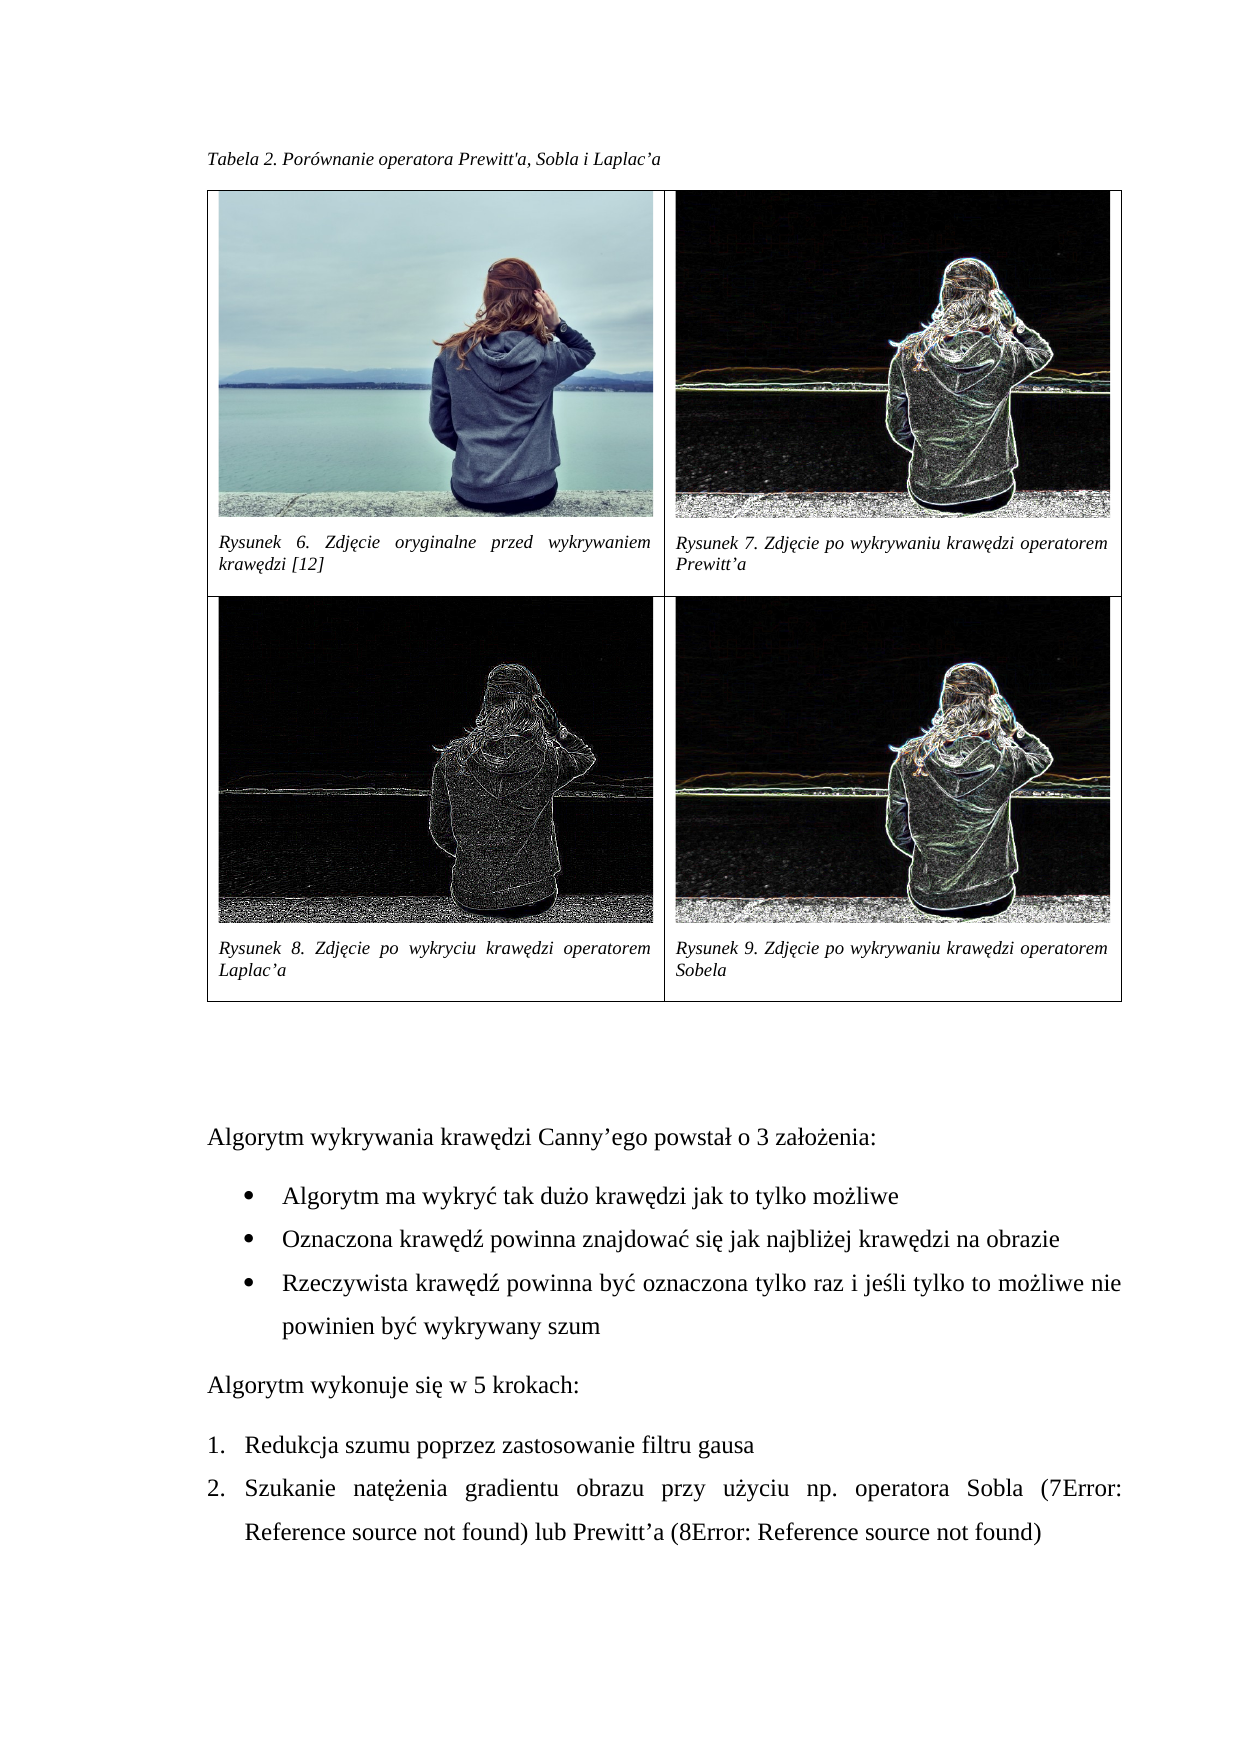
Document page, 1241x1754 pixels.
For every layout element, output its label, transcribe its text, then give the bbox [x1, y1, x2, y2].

list Algorytm ma wykryć tak dużo krawędzi jak to tylko możliwe [244, 1181, 1122, 1210]
text Tabela . Porównanie operatora Prewitt'a, Sobla i Laplac’a [207, 148, 1122, 169]
list Redukcja szumu poprzez zastosowanie filtru gausa [207, 1430, 1122, 1459]
list Rzeczywista krawędź powinna być oznaczona tylko raz i jeśli tylko to możliwe nie powinien być wykrywany szum [244, 1268, 1122, 1339]
picture [218, 191, 654, 517]
table_cell Rysunek . Zdjęcie po wykryciu krawędzi operatorem Laplac’a [208, 597, 664, 1001]
table_header Rysunek . Zdjęcie oryginalne przed wykrywaniem krawędzi [208, 191, 664, 596]
text Algorytm wykonuje się w 5 krokach: [207, 1371, 1122, 1399]
table_header Rysunek . Zdjęcie po wykrywaniu krawędzi operatorem Prewitt’a [665, 191, 1121, 596]
list Oznaczona krawędź powinna znajdować się jak najbliżej krawędzi na obrazie [244, 1224, 1122, 1253]
picture [218, 596, 654, 923]
picture [675, 191, 1111, 518]
table_cell Rysunek . Zdjęcie po wykrywaniu krawędzi operatorem Sobela [665, 597, 1121, 1001]
text Algorytm wykrywania krawędzi Canny’ego powstał o 3 założenia: [207, 1122, 1122, 1150]
list Szukanie natężenia gradientu obrazu przy użyciu np. operatora Sobla (7Błąd! Nie można odnaleźć źródła odwołania.) lub Prewitt’a (8Błąd! Nie można odnaleźć źródła odwołania.) [207, 1473, 1122, 1545]
picture [675, 596, 1111, 923]
